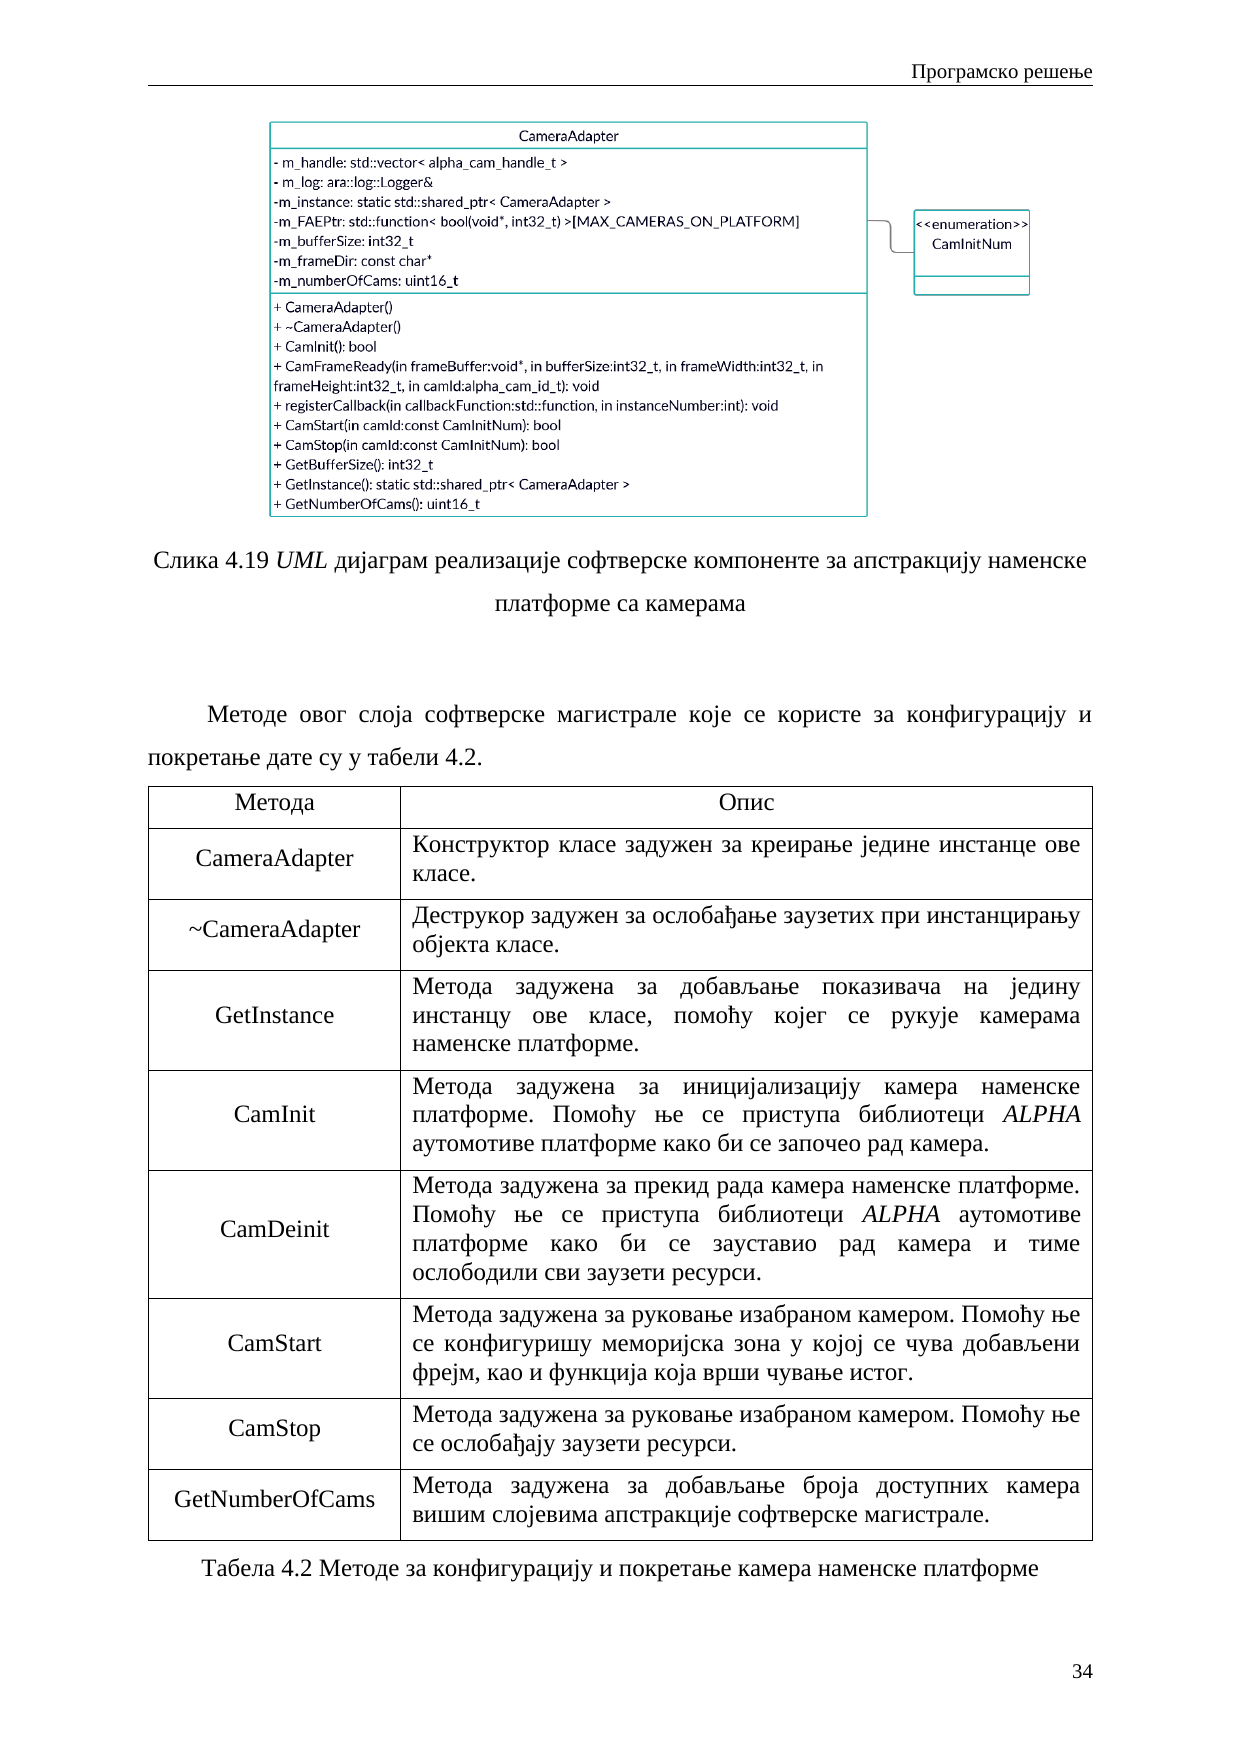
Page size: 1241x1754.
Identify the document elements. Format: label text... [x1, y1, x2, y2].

table_cell GetInstance [149, 971, 400, 1070]
table_cell Метода задужена за прекид рада камера наменске платформе. Помоћу ње се приступа библиотеци ALPHA аутомотиве платформе како би се зауставио рад камера и тиме ослободили сви заузети ресурси. [401, 1171, 1092, 1298]
table_cell CameraAdapter [149, 829, 400, 899]
table_cell Деструкор задужен за ослобађање заузетих при инстанцирању објекта класе. [401, 900, 1092, 970]
picture [267, 118, 1032, 519]
table_cell Метода задужена за иницијализацију камера наменске платформе. Помоћу ње се приступа библиотеци ALPHA аутомотиве платформе како би се започео рад камера. [401, 1071, 1092, 1169]
table_cell Метода задужена за добављање показивача на једину инстанцу ове класе, помоћу којег се рукује камерама наменске платформе. [401, 971, 1092, 1070]
table_cell CamStart [149, 1299, 400, 1398]
table_cell Метода задужена за руковање изабраном камером. Помоћу ње се ослобађају заузети ресурси. [401, 1399, 1092, 1469]
table_cell Конструктор класе задужен за креирање једине инстанце ове класе. [401, 829, 1092, 899]
table_header Опис [401, 787, 1092, 828]
text Слика . UML дијаграм реализације софтверске компоненте за апстракцију наменске платформе са камерама [148, 545, 1093, 617]
table_header Метода [149, 787, 400, 828]
text Табела . Методе за конфигурацију и покретање камера наменске платформе [148, 1553, 1093, 1582]
table_cell CamInit [149, 1071, 400, 1169]
table_cell Метода задужена за добављање броја доступних камера вишим слојевима апстракције софтверске магистрале. [401, 1470, 1092, 1540]
table_cell Метода задужена за руковање изабраном камером. Помоћу ње се конфигуришу меморијска зона у којој се чува добављени фрејм, као и функција која врши чување истог. [401, 1299, 1092, 1398]
table_cell CamStop [149, 1399, 400, 1469]
table_cell ~CameraAdapter [149, 900, 400, 970]
table_cell CamDeinit [149, 1171, 400, 1298]
text Методе овог слоја софтверске магистрале које се користе за конфигурацију и покретање дате су у табели 4.2. [148, 699, 1093, 771]
table_cell GetNumberOfCams [149, 1470, 400, 1540]
